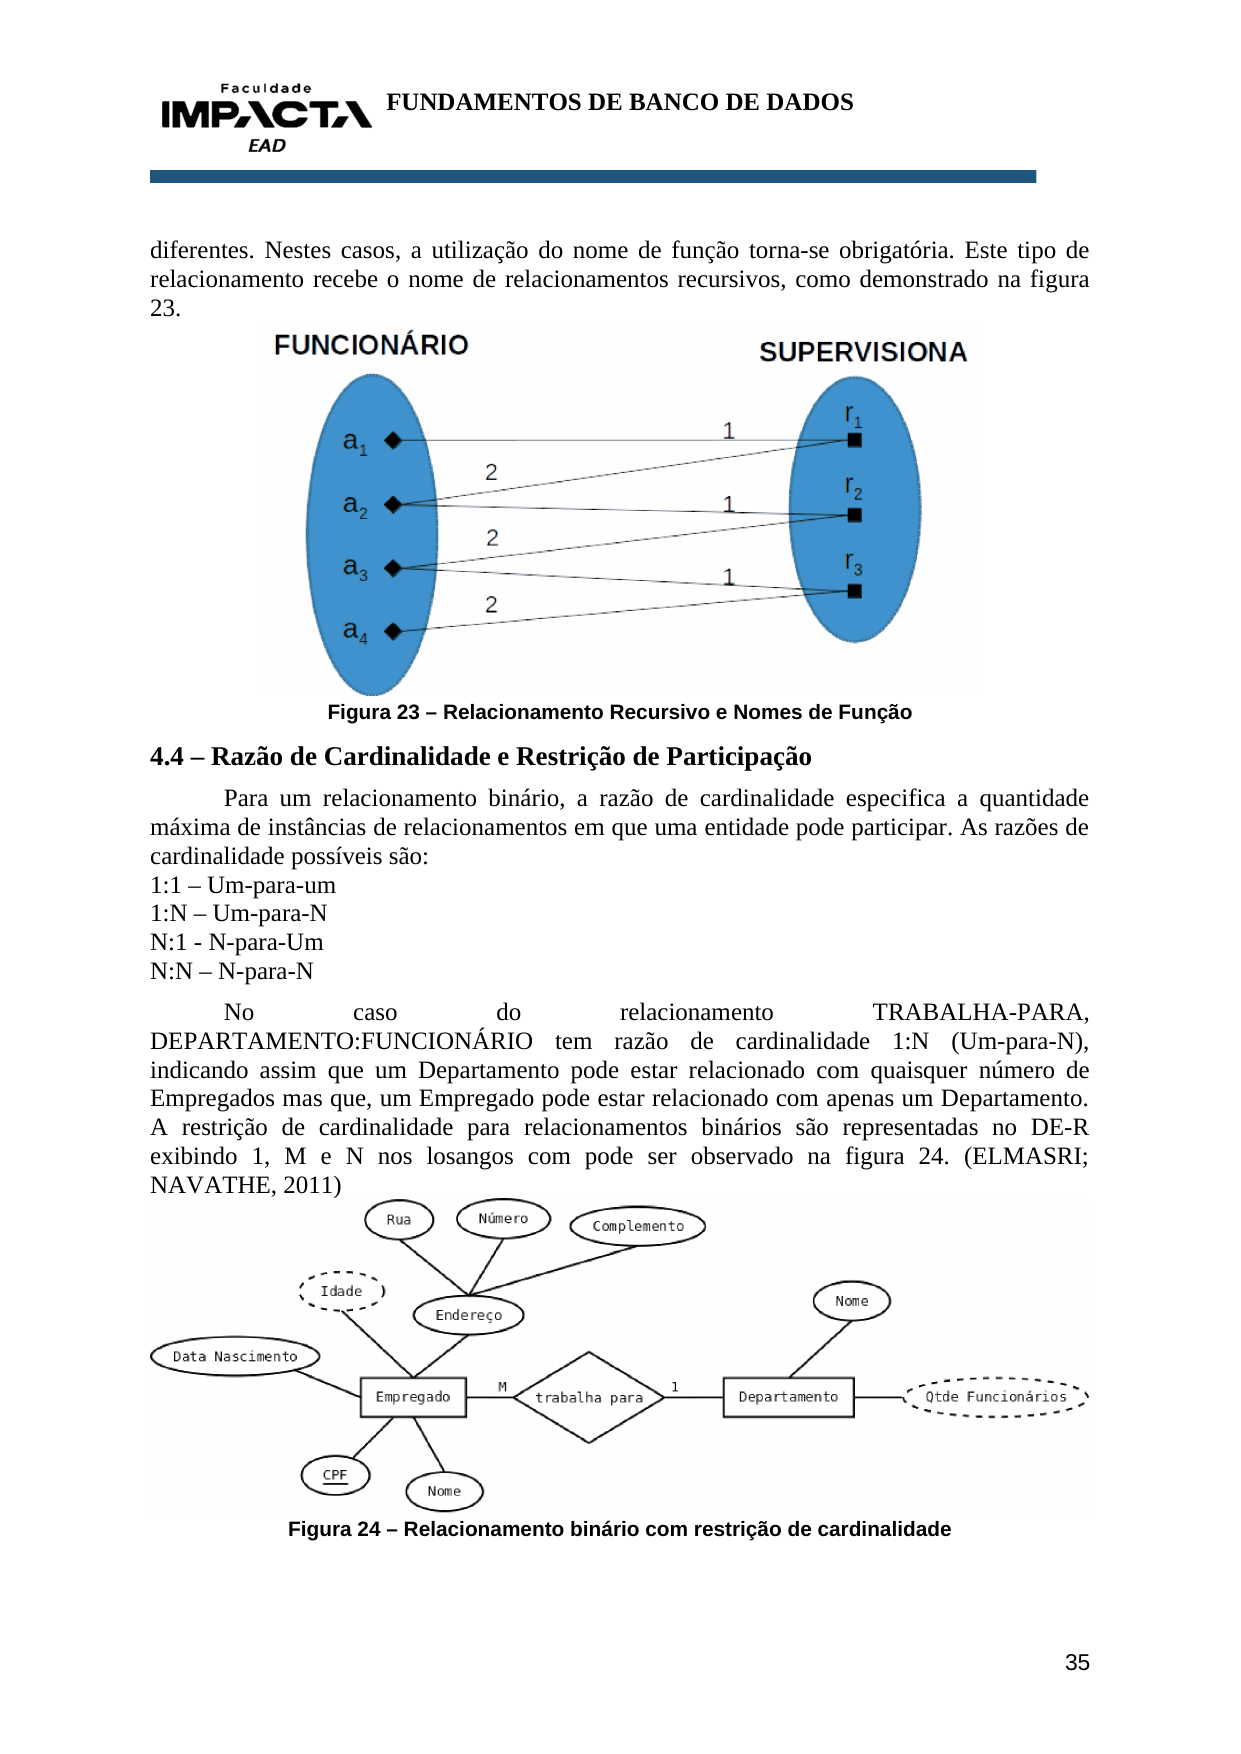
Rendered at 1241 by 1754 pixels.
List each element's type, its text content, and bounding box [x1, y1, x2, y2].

text 1:1 – Um-para-um [150, 870, 1090, 898]
text 1:N – Um-para-N [150, 898, 1090, 927]
text Figura 24 – Relacionamento binário com restrição de cardinalidade [150, 1517, 1090, 1541]
text Para um relacionamento binário, a razão de cardinalidade especifica a quantidade máxima de instâncias de relacionamentos em que uma entidade pode participar. As razões de cardinalidade possíveis são: [150, 783, 1090, 870]
text Figura 23 – Relacionamento Recursivo e Nomes de Função [150, 700, 1090, 724]
picture [263, 321, 978, 696]
picture [150, 1198, 1091, 1513]
text No caso do relacionamento TRABALHA-PARA, DEPARTAMENTO:FUNCIONÁRIO tem razão de cardinalidade 1:N (Um-para-N), indicando assim que um Departamento pode estar relacionado com quaisquer número de Empregados mas que, um Empregado pode estar relacionado com apenas um Departamento. A restrição de cardinalidade para relacionamentos binários são representadas no DE-R exibindo 1, M e N nos losangos com pode ser observado na figura 24. (ELMASRI; NAVATHE, 2011) [150, 997, 1090, 1198]
text N:1 - N-para-Um [150, 927, 1090, 956]
text N:N – N-para-N [150, 956, 1090, 985]
picture [150, 75, 379, 161]
text 4.4 – Razão de Cardinalidade e Restrição de Participação [150, 740, 1090, 771]
picture [150, 170, 1037, 183]
